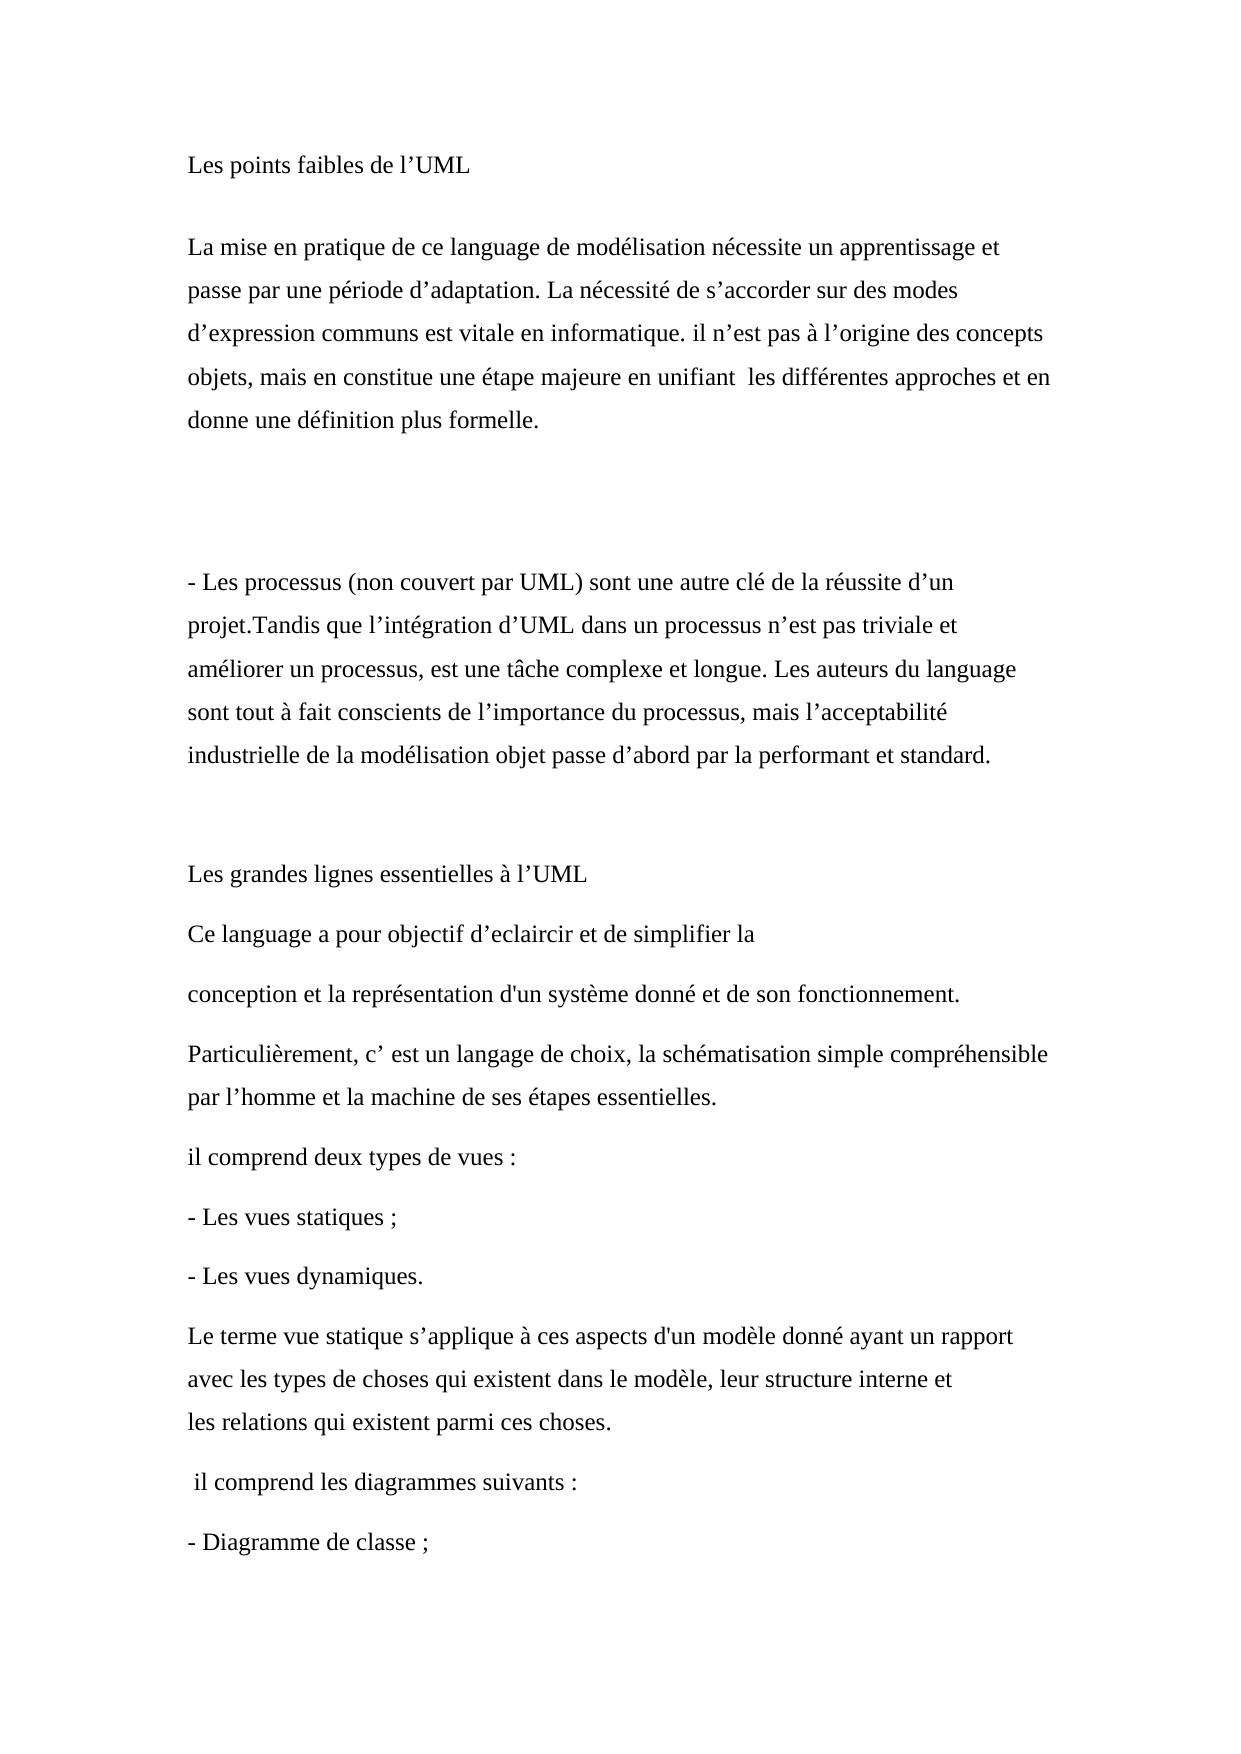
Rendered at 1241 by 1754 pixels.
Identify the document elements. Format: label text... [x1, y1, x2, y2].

text Les points faibles de l’UML [187, 150, 1053, 179]
text Particulièrement, c’ est un langage de choix, la schématisation simple compréhensible par l’homme et la machine de ses étapes essentielles. [187, 1039, 1053, 1111]
text Les grandes lignes essentielles à l’UML [187, 859, 1053, 888]
text La mise en pratique de ce language de modélisation nécessite un apprentissage et passe par une période d’adaptation. La nécessité de s’accorder sur des modes d’expression communs est vitale en informatique. il n’est pas à l’origine des concepts objets, mais en constitue une étape majeure en unifiant les différentes approches et en donne une définition plus formelle. [187, 232, 1053, 433]
text - Les processus (non couvert par UML) sont une autre clé de la réussite d’un projet.Tandis que l’intégration d’UML dans un processus n’est pas triviale et améliorer un processus, est une tâche complexe et longue. Les auteurs du language sont tout à fait conscients de l’importance du processus, mais l’acceptabilité industrielle de la modélisation objet passe d’abord par la performant et standard. [187, 524, 1053, 769]
text - Les vues dynamiques. [187, 1261, 1053, 1290]
text Le terme vue statique s’applique à ces aspects d'un modèle donné ayant un rapport avec les types de choses qui existent dans le modèle, leur structure interne et les relations qui existent parmi ces choses. [187, 1321, 1053, 1436]
text - Les vues statiques ; [187, 1202, 1053, 1230]
text il comprend les diagrammes suivants : [187, 1467, 1053, 1496]
text Ce language a pour objectif d’eclaircir et de simplifier la [187, 919, 1053, 948]
text - Diagramme de classe ; [187, 1527, 1053, 1556]
text il comprend deux types de vues : [187, 1142, 1053, 1171]
text conception et la représentation d'un système donné et de son fonctionnement. [187, 979, 1053, 1008]
